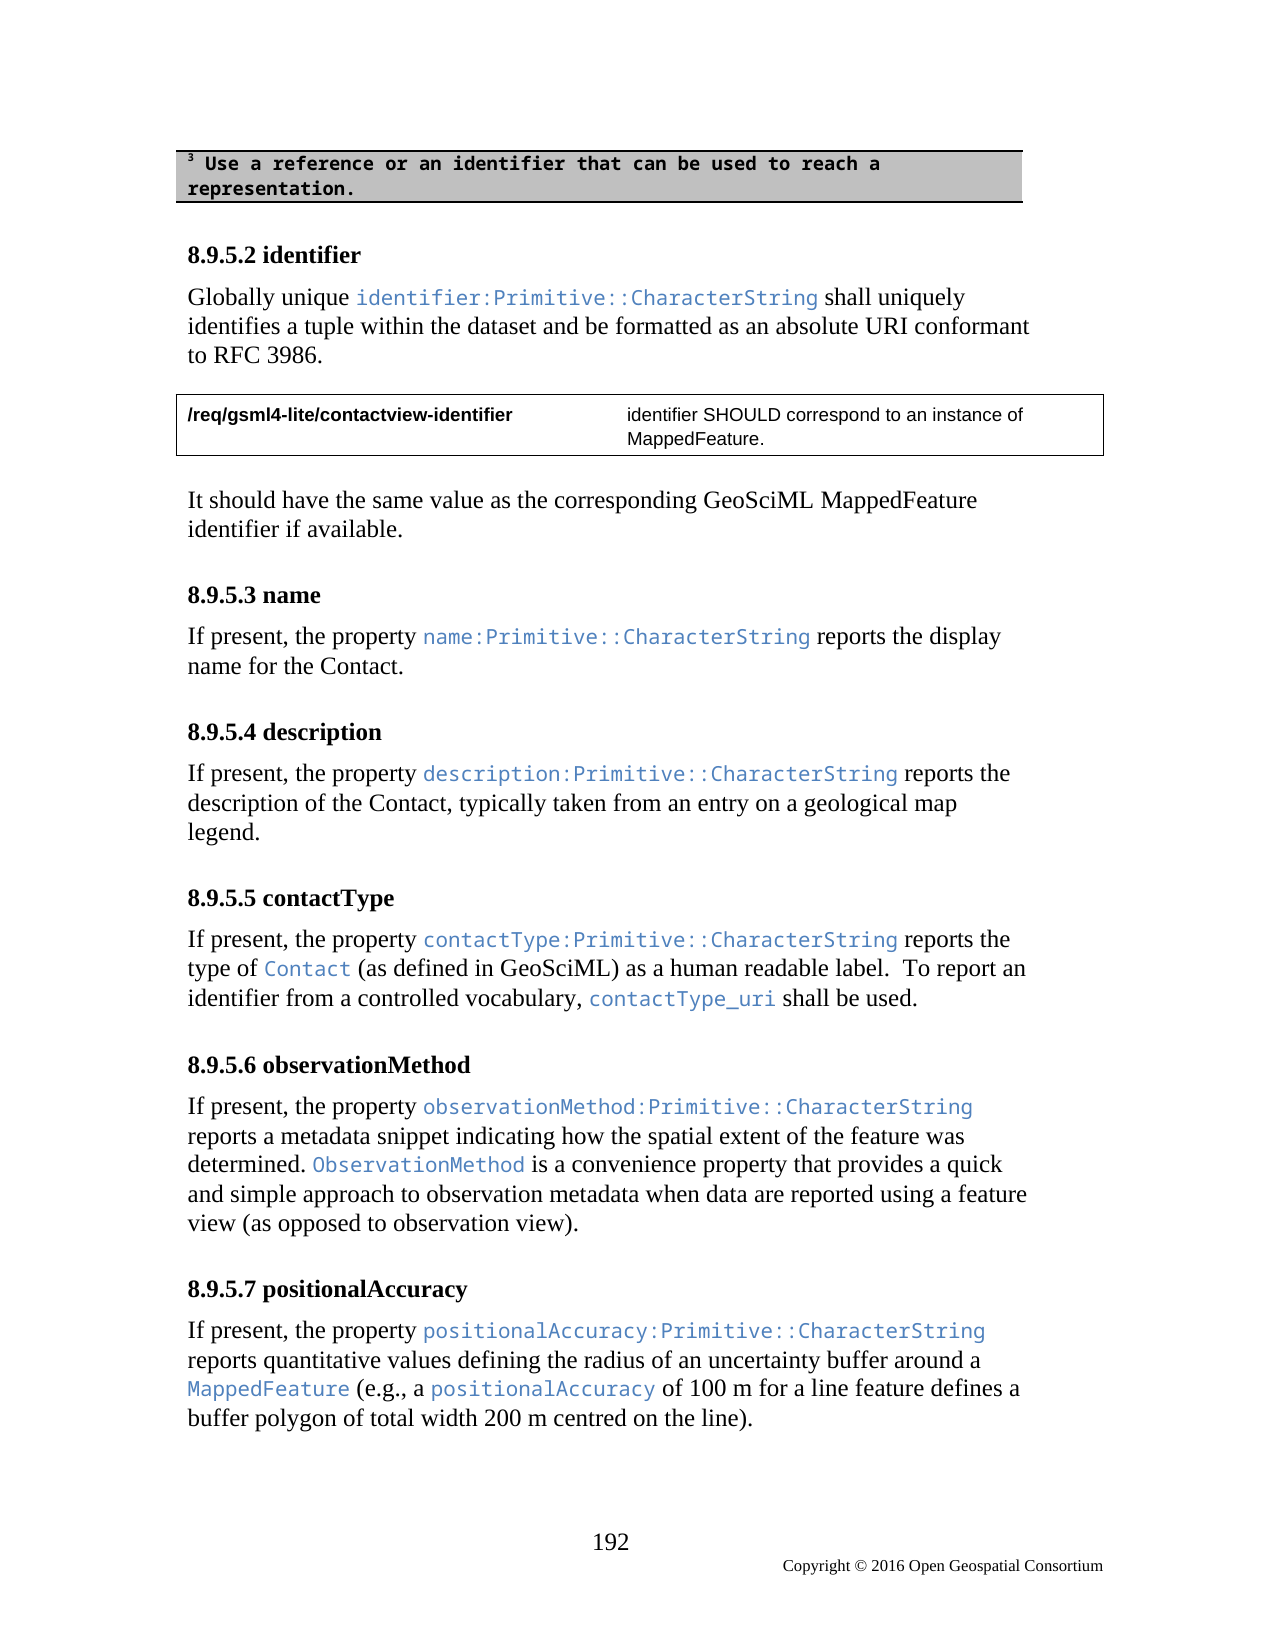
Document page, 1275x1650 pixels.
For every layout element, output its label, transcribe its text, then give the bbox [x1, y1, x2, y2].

text If present, the property description:Primitive::CharacterString reports the description of the Contact, typically taken from an entry on a geological map legend. [187, 758, 1034, 845]
text Globally unique identifier:Primitive::CharacterString shall uniquely identifies a tuple within the dataset and be formatted as an absolute URI conformant to RFC 3986. [187, 282, 1034, 369]
text If present, the property observationMethod:Primitive::CharacterString reports a metadata snippet indicating how the spatial extent of the feature was determined. ObservationMethod is a convenience property that provides a quick and simple approach to observation metadata when data are reported using a feature view (as opposed to observation view). [187, 1091, 1034, 1236]
subtitle name [187, 580, 1034, 609]
subtitle positionalAccuracy [187, 1274, 1034, 1303]
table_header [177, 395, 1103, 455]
subtitle description [187, 717, 1034, 746]
subtitle observationMethod [187, 1050, 1034, 1079]
subtitle identifier [187, 241, 1034, 269]
text If present, the property contactType:Primitive::CharacterString reports the type of Contact (as defined in GeoSciML) as a human readable label. To report an identifier from a controlled vocabulary, contactType_uri shall be used. [187, 924, 1034, 1012]
text If present, the property name:Primitive::CharacterString reports the display name for the Contact. [187, 621, 1034, 679]
subtitle contactType [187, 883, 1034, 912]
text It should have the same value as the corresponding GeoSciML MappedFeature identifier if available. [187, 485, 1034, 543]
text If present, the property positionalAccuracy:Primitive::CharacterString reports quantitative values defining the radius of an uncertainty buffer around a MappedFeature (e.g., a positionalAccuracy of 100 m for a line feature defines a buffer polygon of total width 200 m centred on the line). [187, 1315, 1034, 1432]
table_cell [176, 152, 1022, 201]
